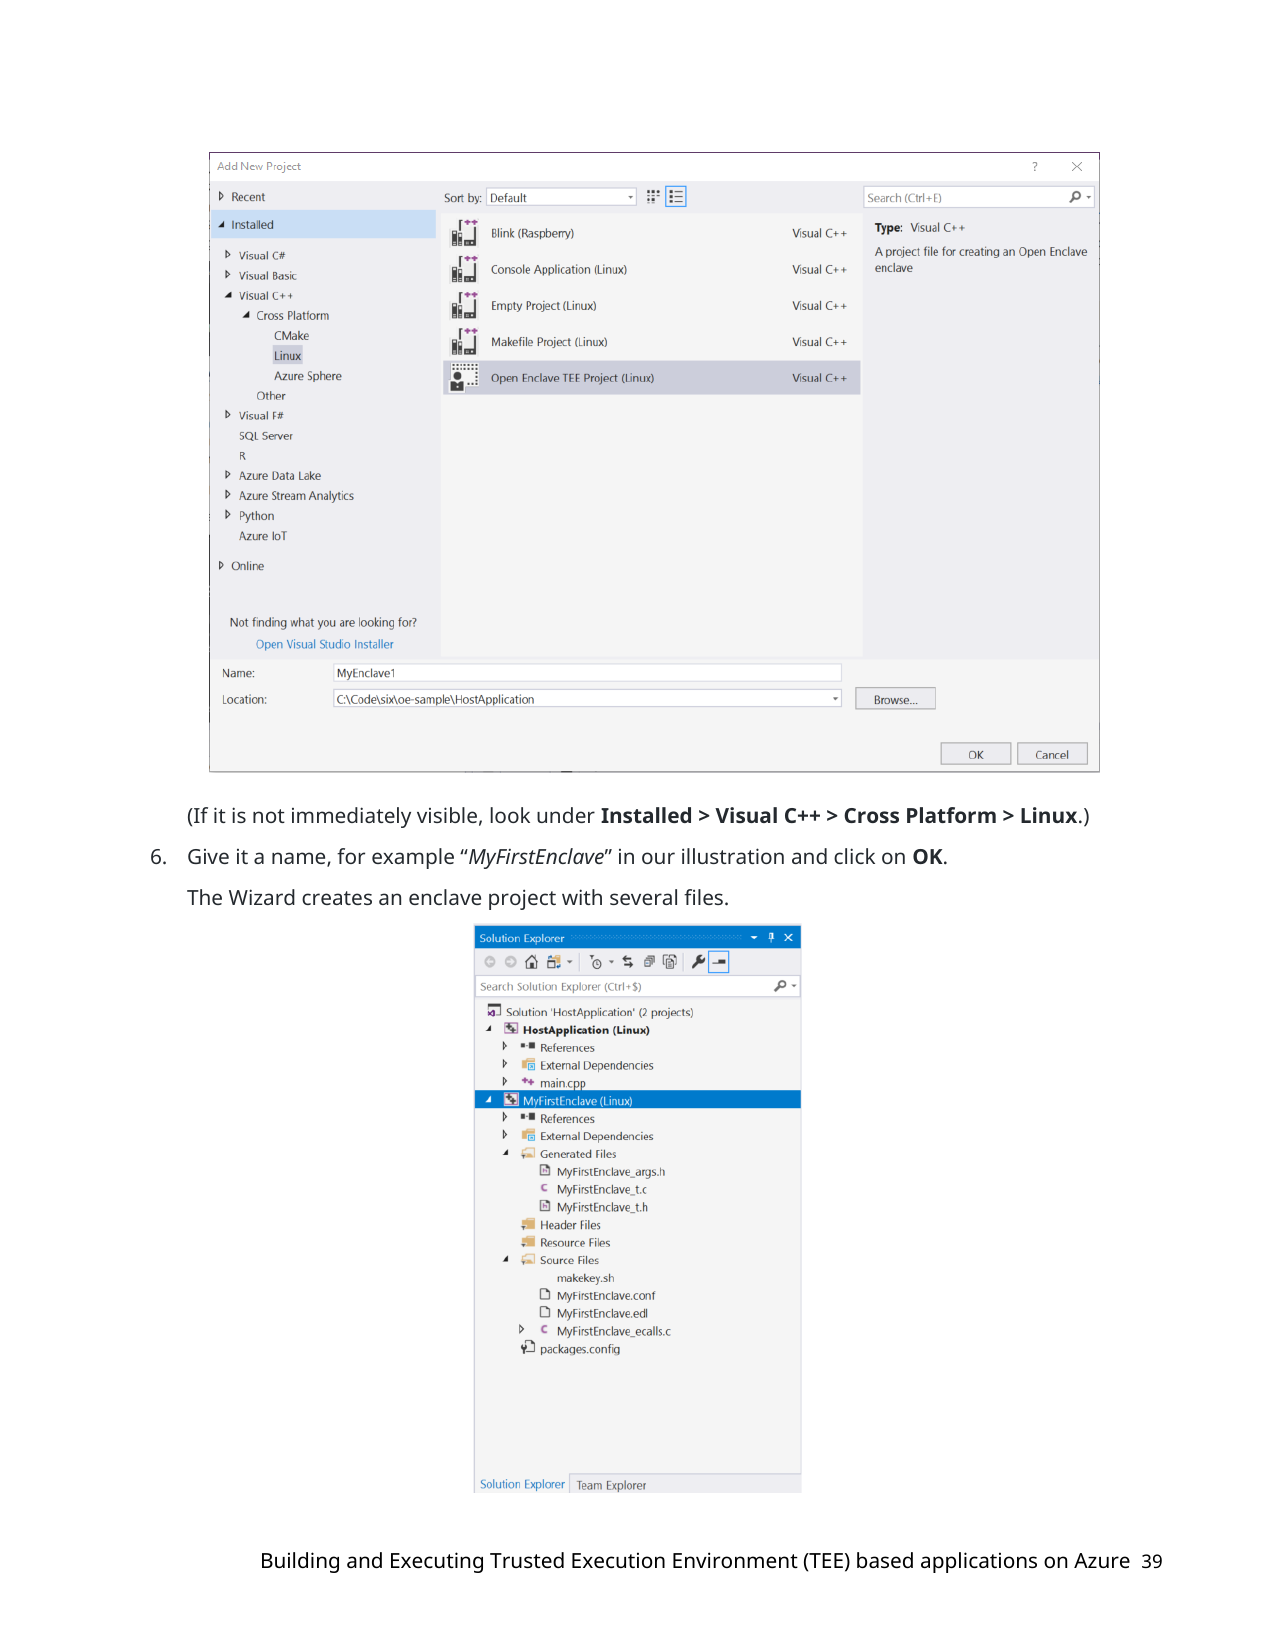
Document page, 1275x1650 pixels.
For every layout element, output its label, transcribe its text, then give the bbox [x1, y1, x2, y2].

picture [207, 150, 1105, 776]
list Give it a name, for example “MyFirstEnclave” in our illustration and click on OK. [150, 842, 1162, 870]
text The Wizard creates an enclave project with several files. [187, 883, 1162, 911]
text (If it is not immediately visible, look under Installed > Visual C++ > Cross Platform > Linux.) [187, 801, 1162, 829]
picture [473, 923, 802, 1493]
